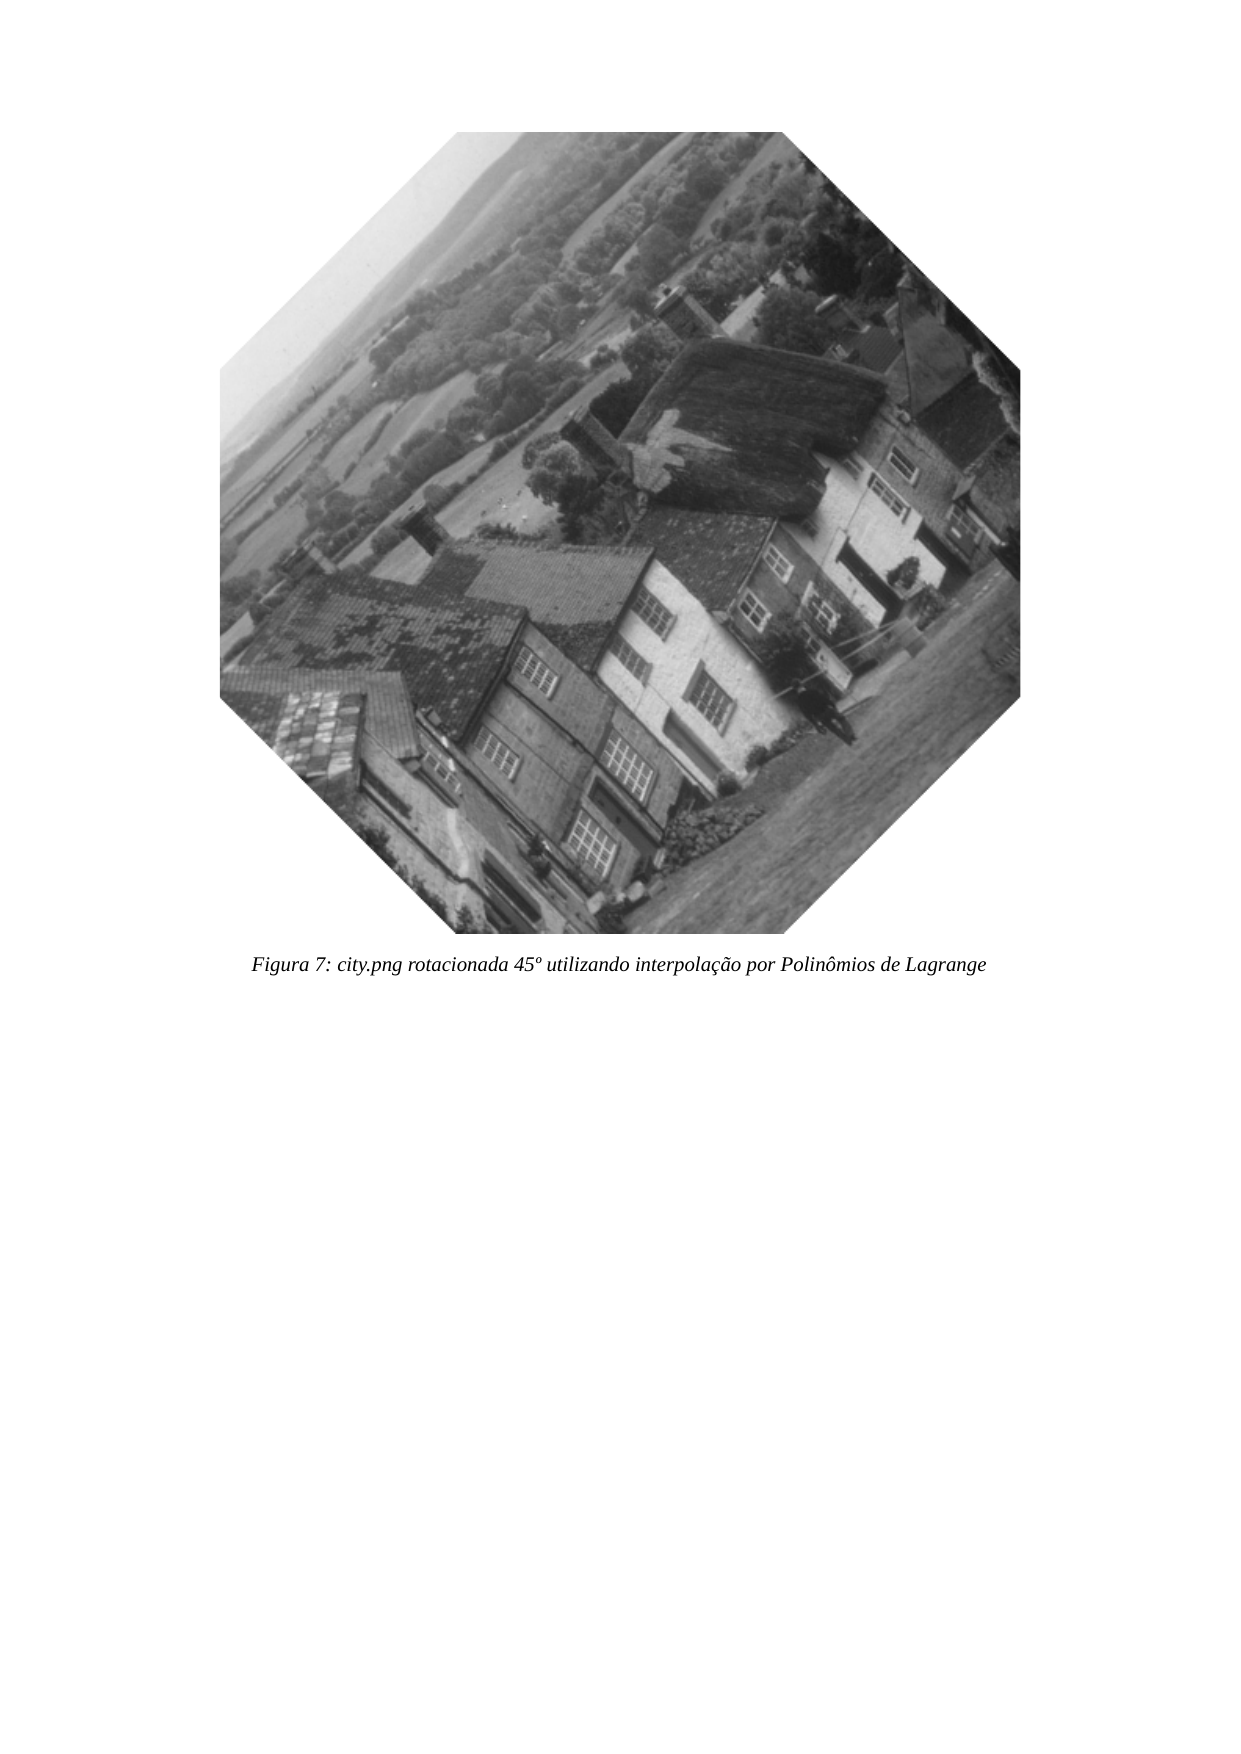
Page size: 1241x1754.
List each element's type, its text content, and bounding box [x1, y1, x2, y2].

picture [219, 132, 1021, 934]
text Figura 7: city.png rotacionada 45º utilizando interpolação por Polinômios de Lagrange [177, 952, 1063, 976]
